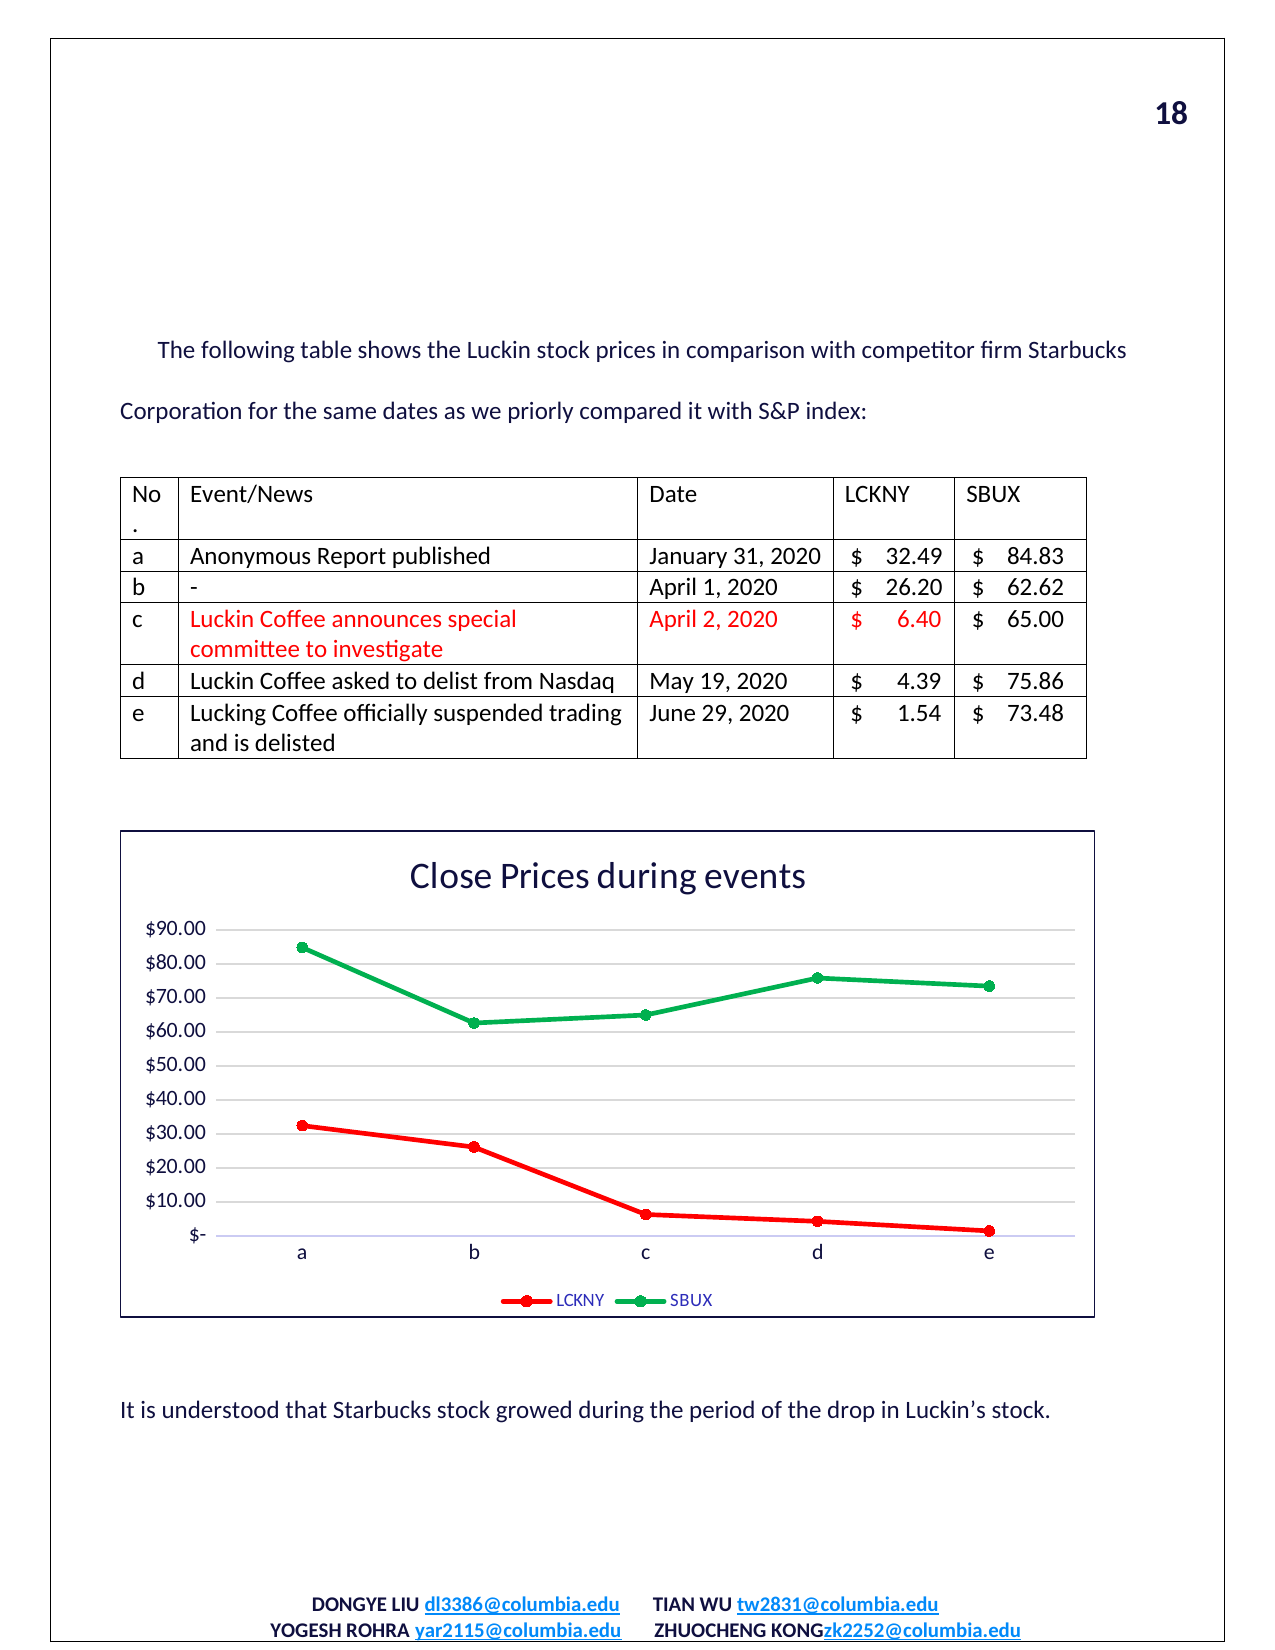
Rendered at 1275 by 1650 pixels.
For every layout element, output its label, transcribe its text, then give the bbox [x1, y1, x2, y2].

table_cell $ 26.20 [834, 572, 954, 602]
text It is understood that Starbucks stock growed during the period of the drop in Luckin’s stock. [120, 1394, 1144, 1425]
table_cell April 1, 2020 [638, 572, 833, 602]
table_cell Anonymous Report published [179, 540, 637, 571]
table_cell c [121, 603, 178, 664]
table_header No. [121, 478, 178, 539]
table_cell - [179, 572, 637, 602]
table_header LCKNY [834, 478, 954, 539]
table_cell Luckin Coffee announces special committee to investigate [179, 603, 637, 664]
table_cell $ 75.86 [955, 665, 1086, 696]
table_cell April 2, 2020 [638, 603, 833, 664]
table_cell $ 6.40 [834, 603, 954, 664]
table_cell a [121, 540, 178, 571]
table_cell d [121, 665, 178, 696]
table_cell Luckin Coffee asked to delist from Nasdaq [179, 665, 637, 696]
table_cell $ 65.00 [955, 603, 1086, 664]
table_cell $ 62.62 [955, 572, 1086, 602]
table_cell May 19, 2020 [638, 665, 833, 696]
table_cell $ 1.54 [834, 697, 954, 758]
table_cell $ 84.83 [955, 540, 1086, 571]
table_cell b [121, 572, 178, 602]
table_cell June 29, 2020 [638, 697, 833, 758]
table_cell January 31, 2020 [638, 540, 833, 571]
table_cell Lucking Coffee officially suspended trading and is delisted [179, 697, 637, 758]
table_header Event/News [179, 478, 637, 539]
table_header Date [638, 478, 833, 539]
table_cell $ 73.48 [955, 697, 1086, 758]
text The following table shows the Luckin stock prices in comparison with competitor firm Starbucks Corporation for the same dates as we priorly compared it with S&P index: [120, 334, 1144, 426]
table_cell $ 4.39 [834, 665, 954, 696]
table_cell $ 32.49 [834, 540, 954, 571]
table_cell e [121, 697, 178, 758]
table_header SBUX [955, 478, 1086, 539]
